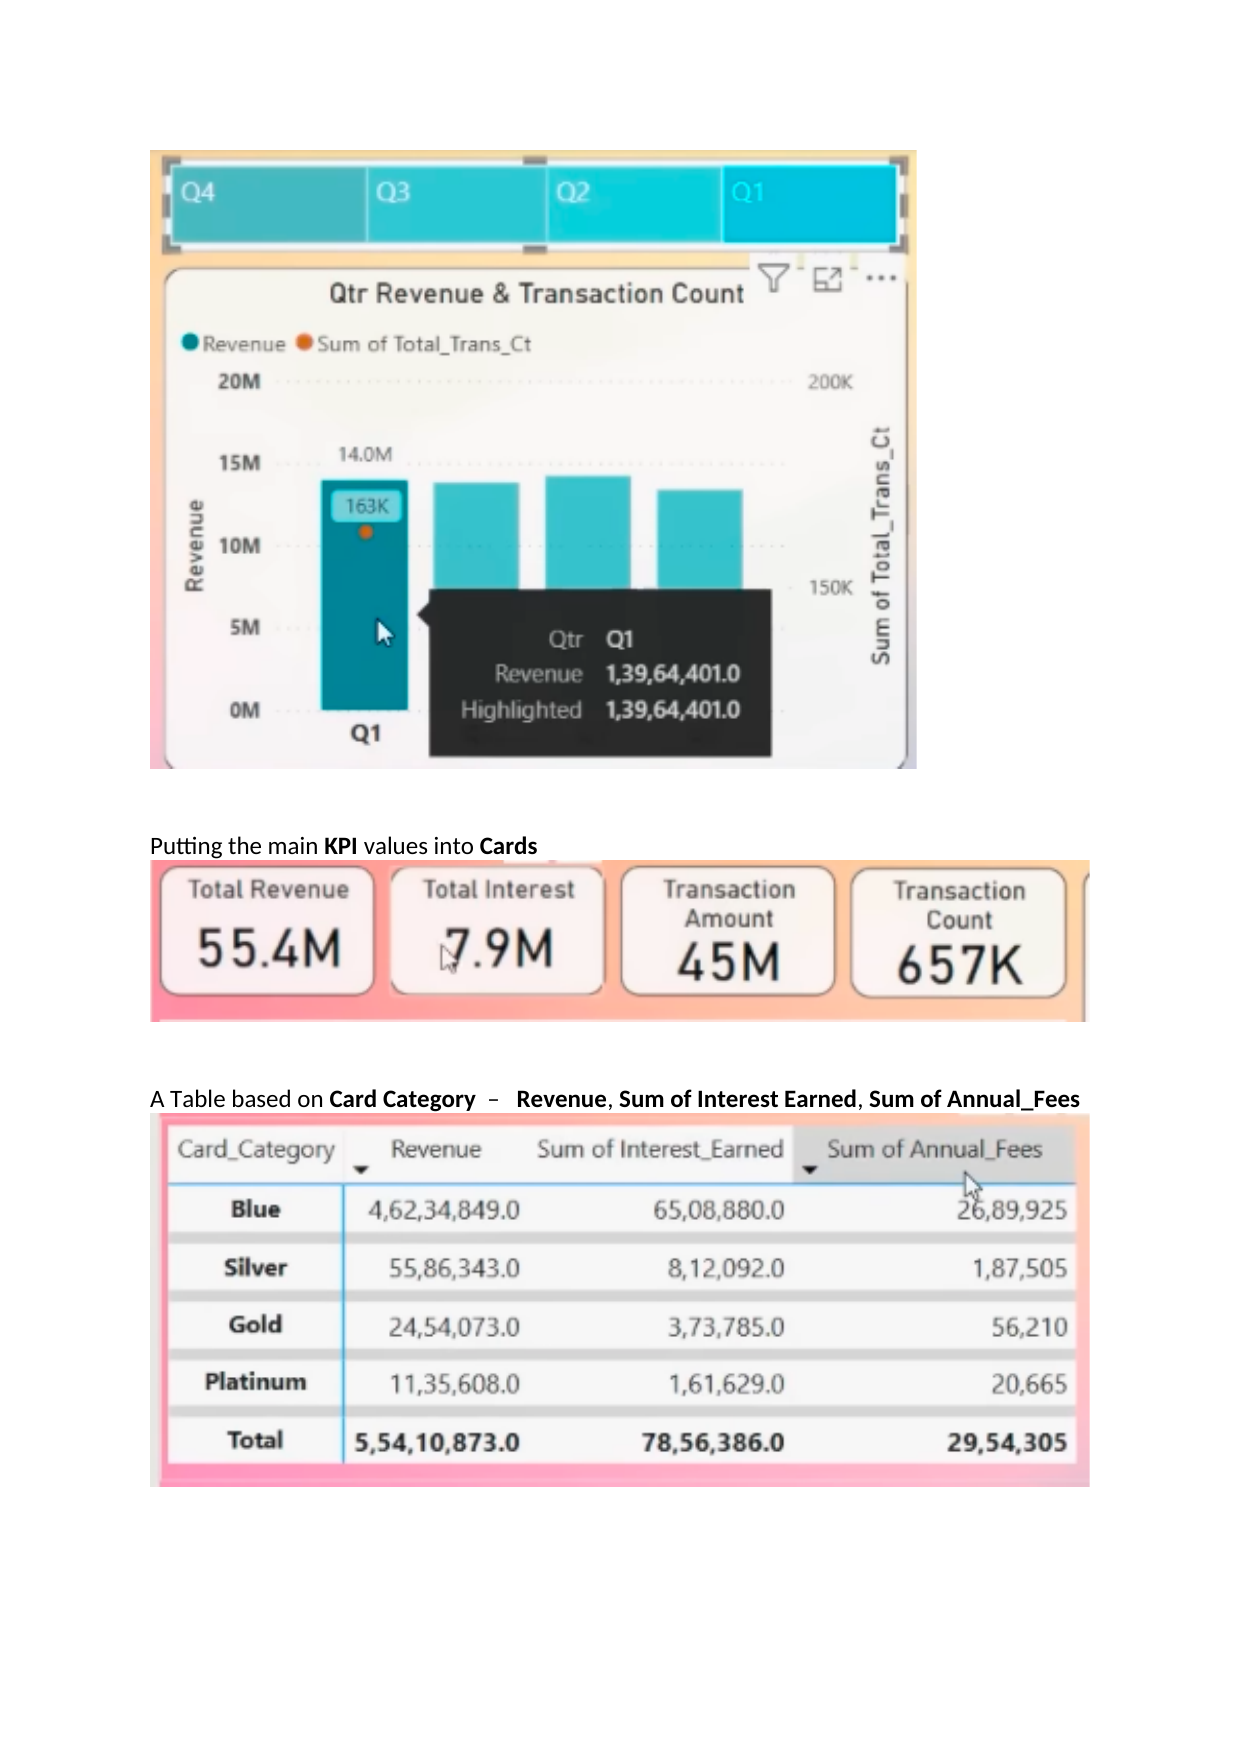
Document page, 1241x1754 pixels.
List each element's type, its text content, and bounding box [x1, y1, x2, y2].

picture [150, 150, 917, 769]
picture [150, 860, 1090, 1022]
text A Table based on Card Category – Revenue, Sum of Interest Earned, Sum of Annual_Fees [150, 1083, 1090, 1113]
text Putting the main KPI values into Cards [150, 830, 1090, 860]
picture [150, 1113, 1090, 1487]
